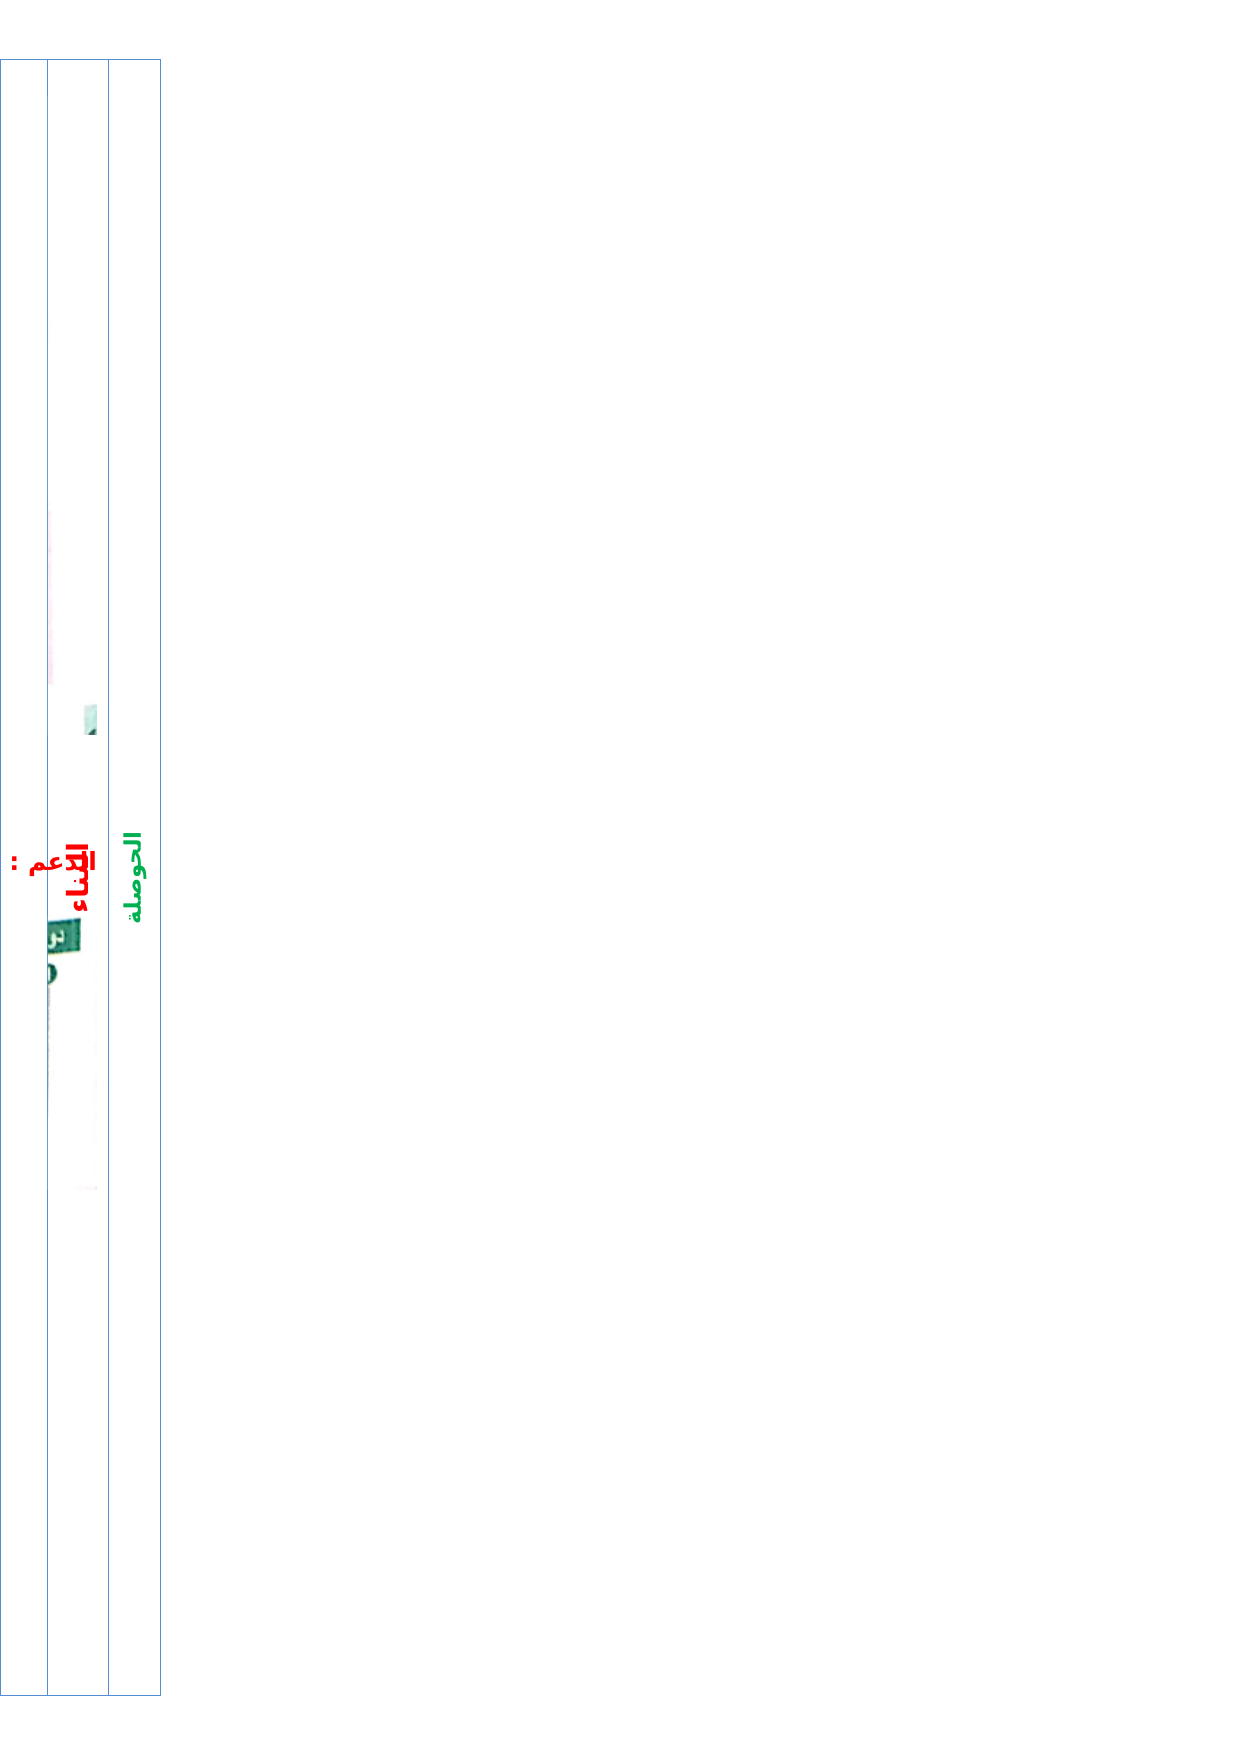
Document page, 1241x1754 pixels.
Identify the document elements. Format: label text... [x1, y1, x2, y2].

table_cell الحوصلة [109, 60, 160, 1695]
picture [47, 96, 97, 735]
table_cell الدعم : [48, 60, 108, 1695]
picture [47, 916, 97, 1190]
